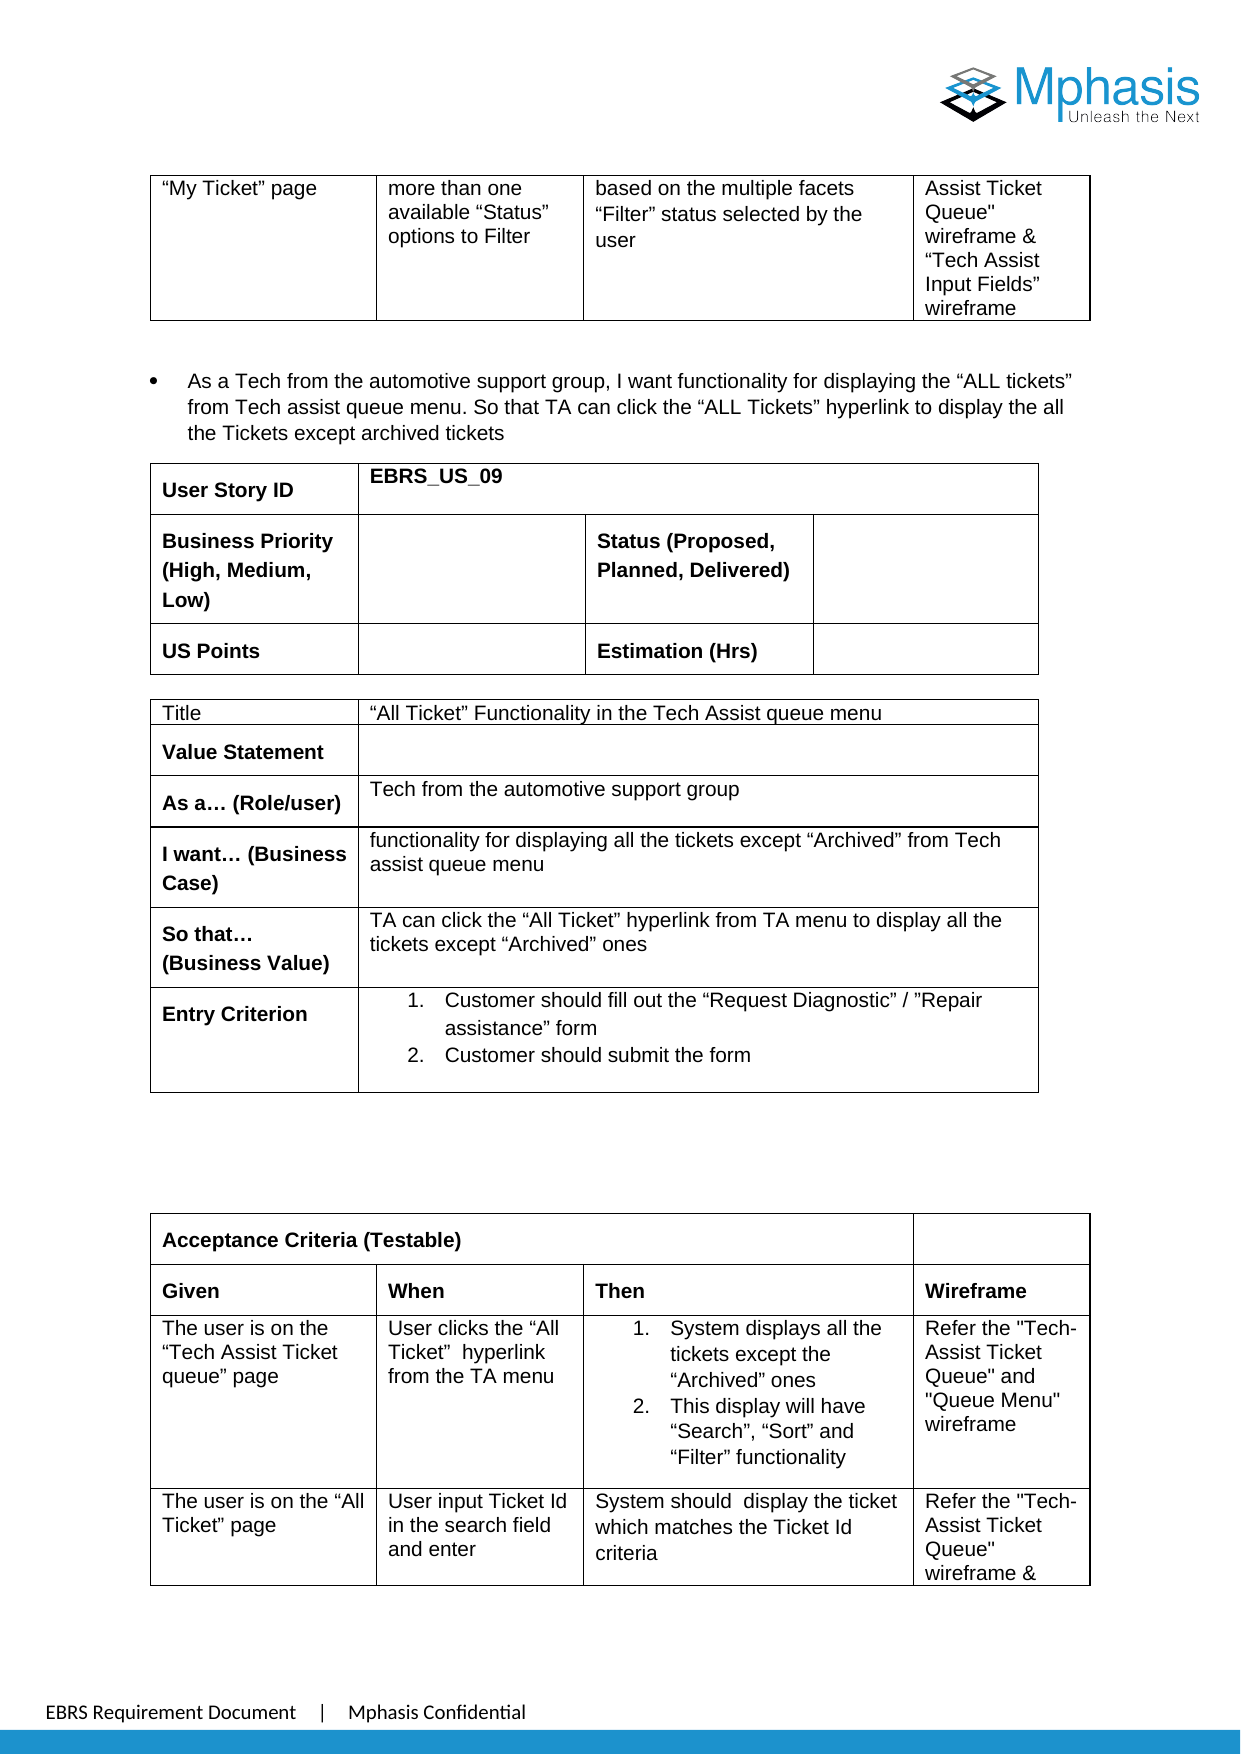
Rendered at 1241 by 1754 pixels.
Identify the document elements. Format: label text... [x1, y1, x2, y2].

table_cell User clicks the “All Ticket” hyperlink from the TA menu [377, 1316, 583, 1488]
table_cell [377, 1489, 583, 1585]
table_cell Entry Criterion [151, 988, 358, 1092]
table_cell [584, 176, 913, 320]
table_header “All Ticket” Functionality in the Tech Assist queue menu [359, 700, 1038, 724]
table_cell Then [584, 1265, 913, 1315]
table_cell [151, 1489, 376, 1585]
table_cell Value Statement [151, 725, 358, 775]
table_cell Refer the "Tech-Assist Ticket Queue" and "Queue Menu" wireframe [914, 1316, 1089, 1488]
picture [926, 51, 1213, 139]
table_header [914, 1214, 1089, 1264]
list As a Tech from the automotive support group, I want functionality for displaying the “ALL tickets” from Tech assist queue menu. So that TA can click the “ALL Tickets” hyperlink to display the all the Tickets except archived tickets [150, 369, 1090, 444]
table_cell When [377, 1265, 583, 1315]
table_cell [377, 176, 583, 320]
table_cell [359, 515, 585, 623]
table_cell The user is on the “Tech Assist Ticket queue” page [151, 1316, 376, 1488]
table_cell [151, 176, 376, 320]
table_cell US Points [151, 624, 358, 674]
table_cell TA can click the “All Ticket” hyperlink from TA menu to display all the tickets except “Archived” ones [359, 908, 1038, 987]
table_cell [914, 176, 1089, 320]
table_cell [359, 725, 1038, 775]
table_cell Business Priority (High, Medium, Low) [151, 515, 358, 623]
table_cell I want… (Business Case) [151, 828, 358, 907]
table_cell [584, 1489, 913, 1585]
table_cell [359, 624, 585, 674]
table_cell Wireframe [914, 1265, 1089, 1315]
table_cell As a… (Role/user) [151, 776, 358, 826]
table_cell functionality for displaying all the tickets except “Archived” from Tech assist queue menu [359, 828, 1038, 907]
table_header Acceptance Criteria (Testable) [151, 1214, 913, 1264]
table_header Title [151, 700, 358, 724]
table_cell Customer should fill out the “Request Diagnostic” / ”Repair assistance” form Customer should submit the form [359, 988, 1038, 1092]
table_cell Estimation (Hrs) [586, 624, 813, 674]
table_cell [814, 624, 1038, 674]
table_cell Tech from the automotive support group [359, 776, 1038, 826]
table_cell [914, 1489, 1089, 1585]
table_header User Story ID [151, 464, 358, 514]
table_cell Status (Proposed, Planned, Delivered) [586, 515, 813, 623]
table_cell System displays all the tickets except the “Archived” ones This display will have “Search”, “Sort” and “Filter” functionality [584, 1316, 913, 1488]
table_cell So that… (Business Value) [151, 908, 358, 987]
table_cell Given [151, 1265, 376, 1315]
table_cell [814, 515, 1038, 623]
table_header EBRS_US_09 [359, 464, 1038, 514]
